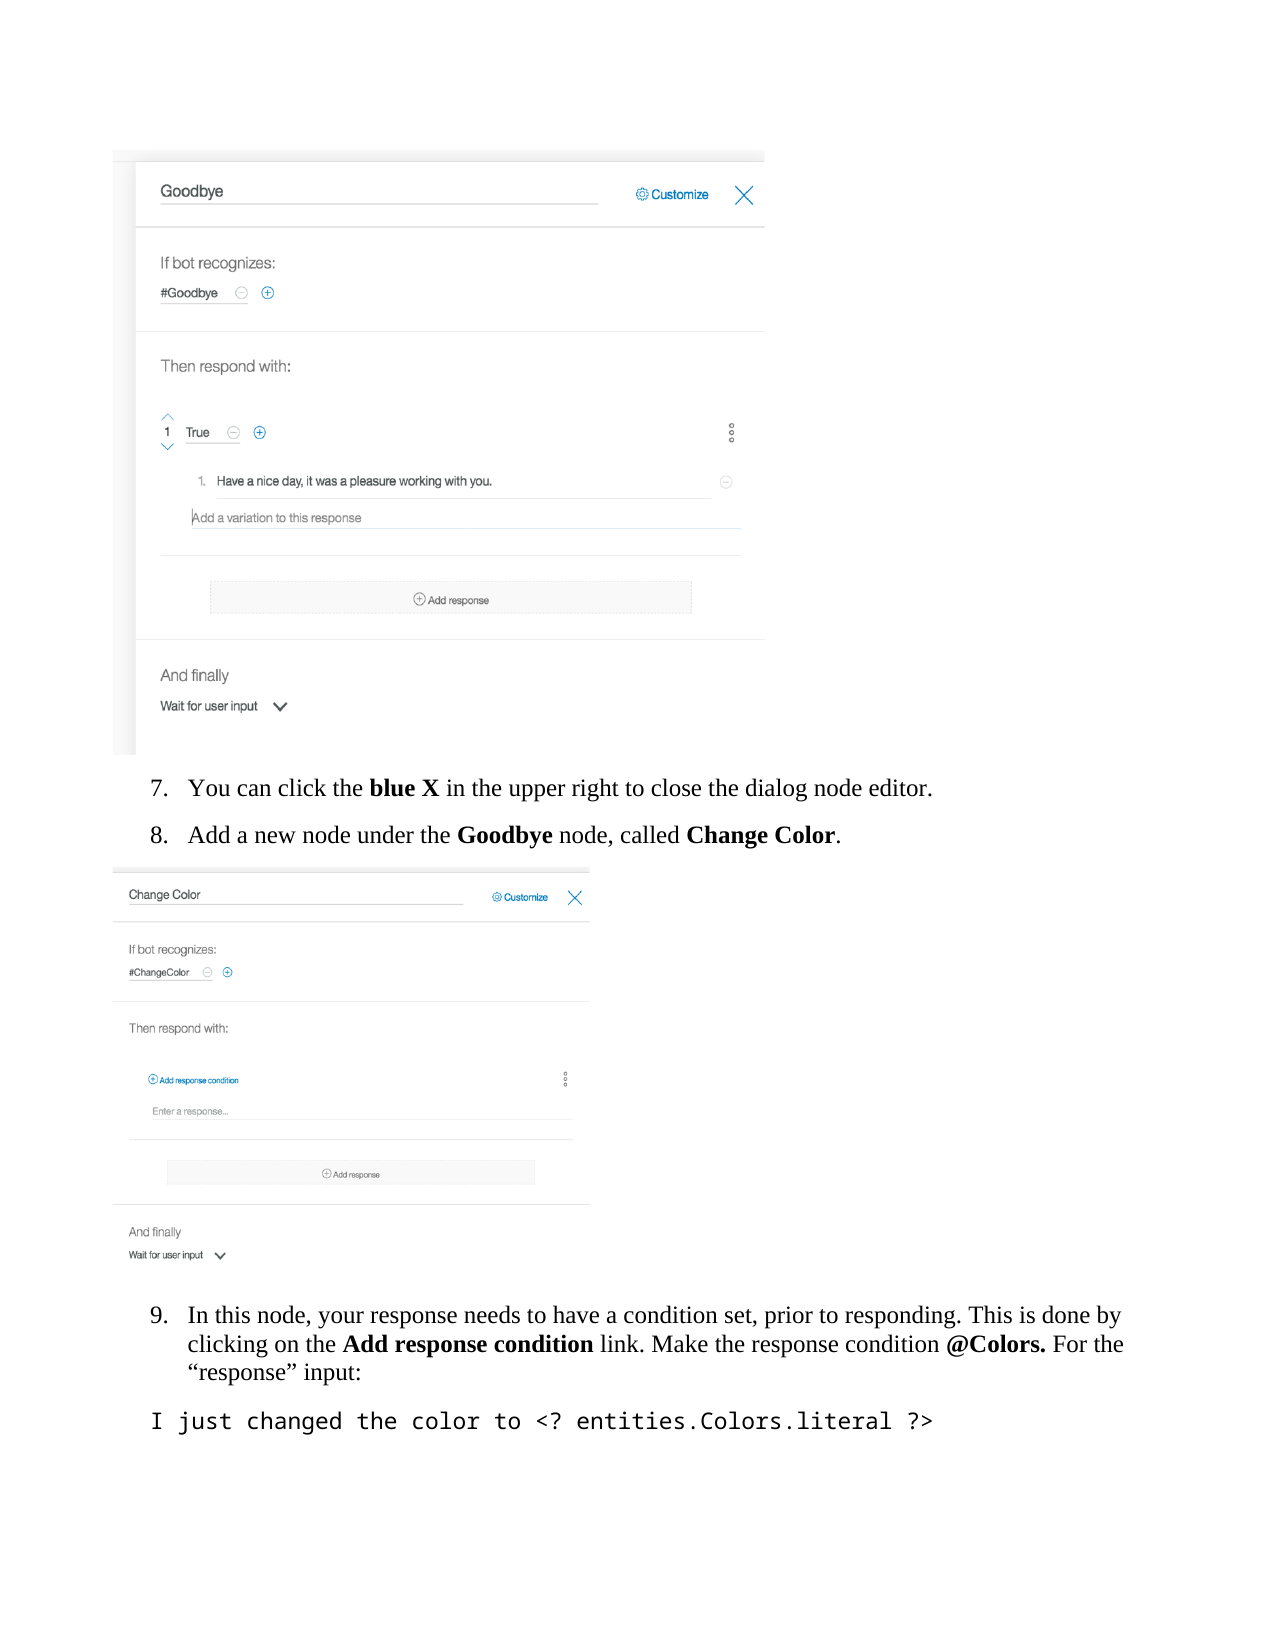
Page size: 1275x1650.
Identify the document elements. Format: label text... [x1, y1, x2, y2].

text I just changed the color to <? entities.Colors.literal ?> [150, 1405, 1162, 1436]
list In this node, your response needs to have a condition set, prior to responding. This is done by clicking on the Add response condition link. Make the response condition @Colors. For the “response” input: [150, 1300, 1162, 1386]
list You can click the blue X in the upper right to close the dialog node editor. [150, 773, 1162, 802]
picture [112, 867, 590, 1282]
picture [112, 150, 765, 755]
list Add a new node under the Goodbye node, called Change Color. [150, 820, 1162, 849]
